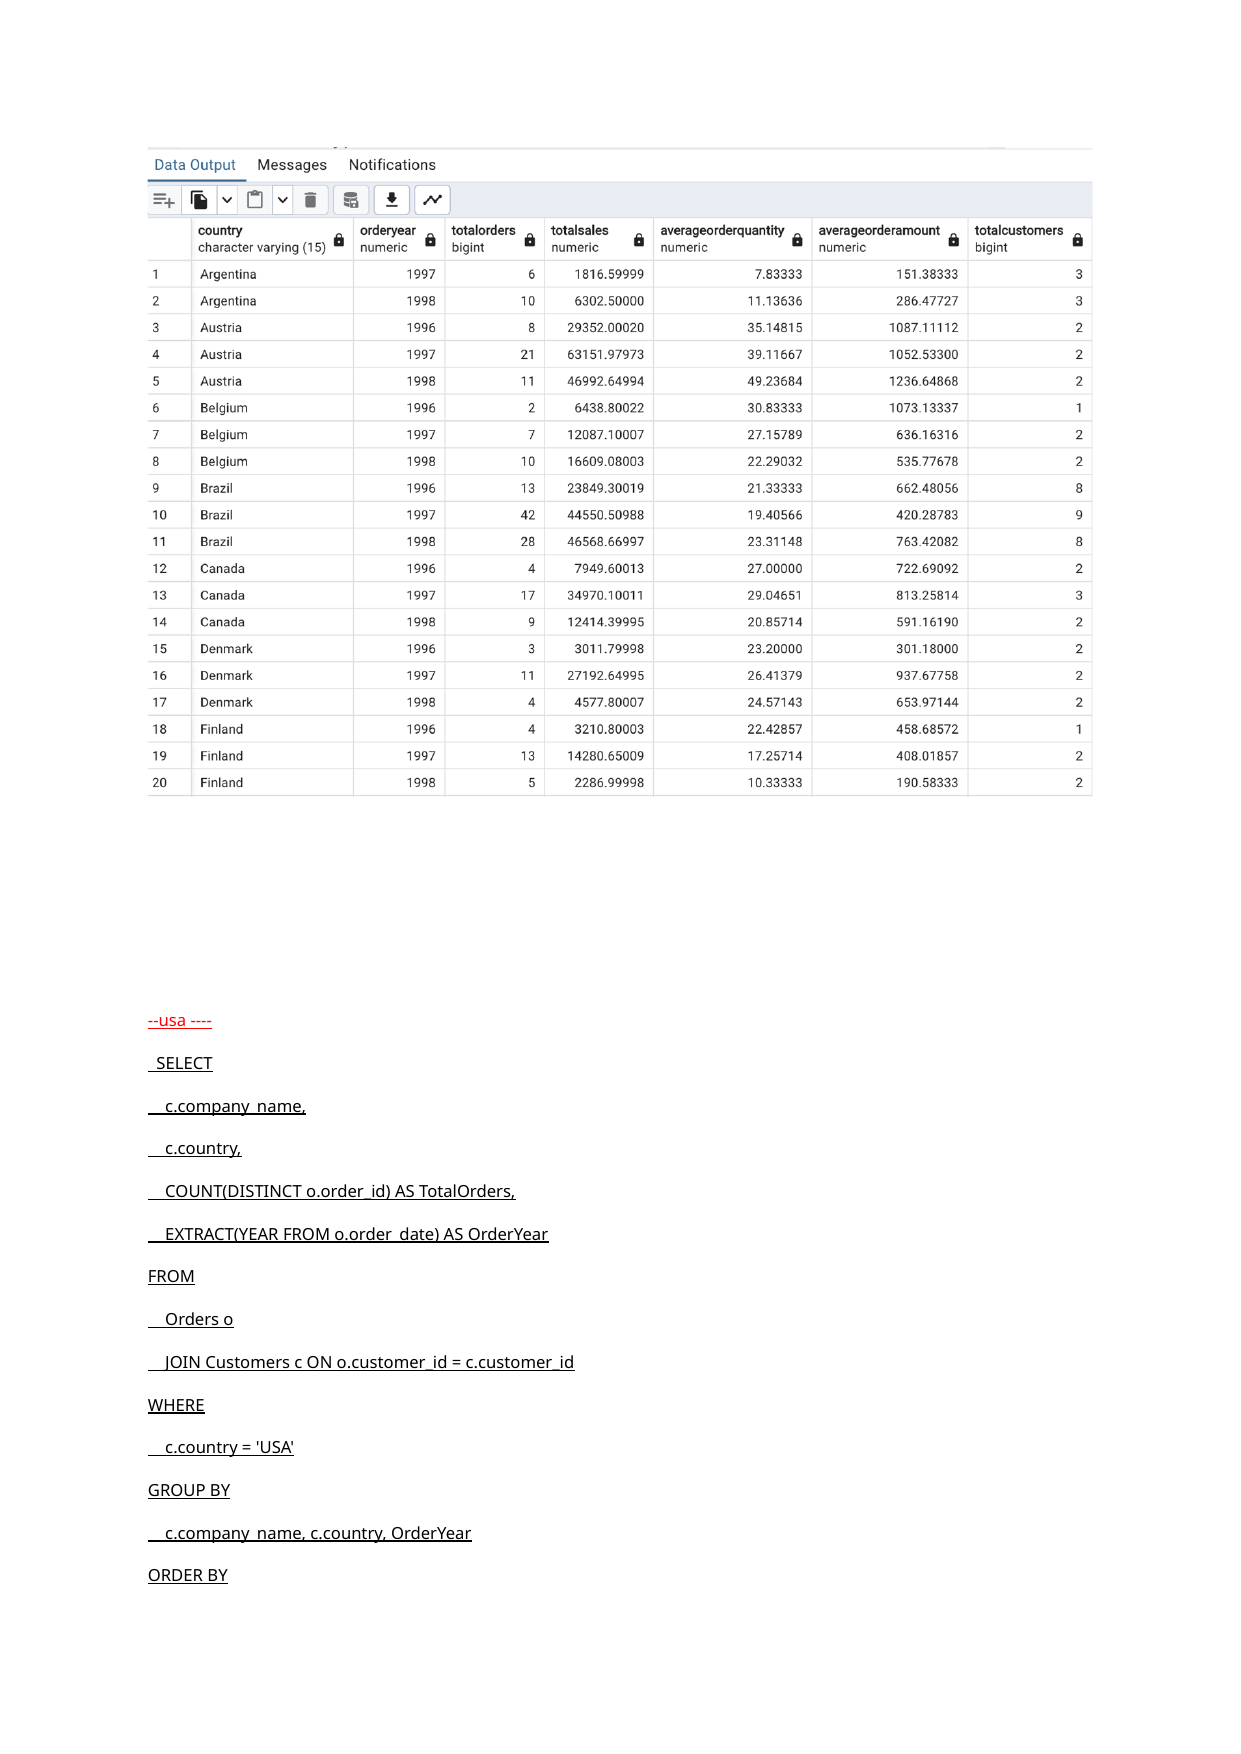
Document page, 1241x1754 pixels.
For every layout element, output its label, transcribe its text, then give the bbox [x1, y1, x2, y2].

text ORDER BY [148, 1564, 1093, 1587]
text c.country = 'USA' [148, 1436, 1093, 1458]
picture [147, 147, 1093, 797]
text COUNT(DISTINCT o.order_id) AS TotalOrders, [148, 1179, 1093, 1202]
text WHERE [148, 1393, 1093, 1416]
text --usa ---- [148, 1009, 1093, 1031]
text GROUP BY [148, 1478, 1093, 1501]
text FROM [148, 1265, 1093, 1288]
text JOIN Customers c ON o.customer_id = c.customer_id [148, 1350, 1093, 1373]
text c.country, [148, 1137, 1093, 1159]
text c.company_name, [148, 1094, 1093, 1117]
text SELECT [148, 1051, 1093, 1074]
text Orders o [148, 1308, 1093, 1330]
text EXTRACT(YEAR FROM o.order_date) AS OrderYear [148, 1222, 1093, 1245]
text c.company_name, c.country, OrderYear [148, 1521, 1093, 1544]
